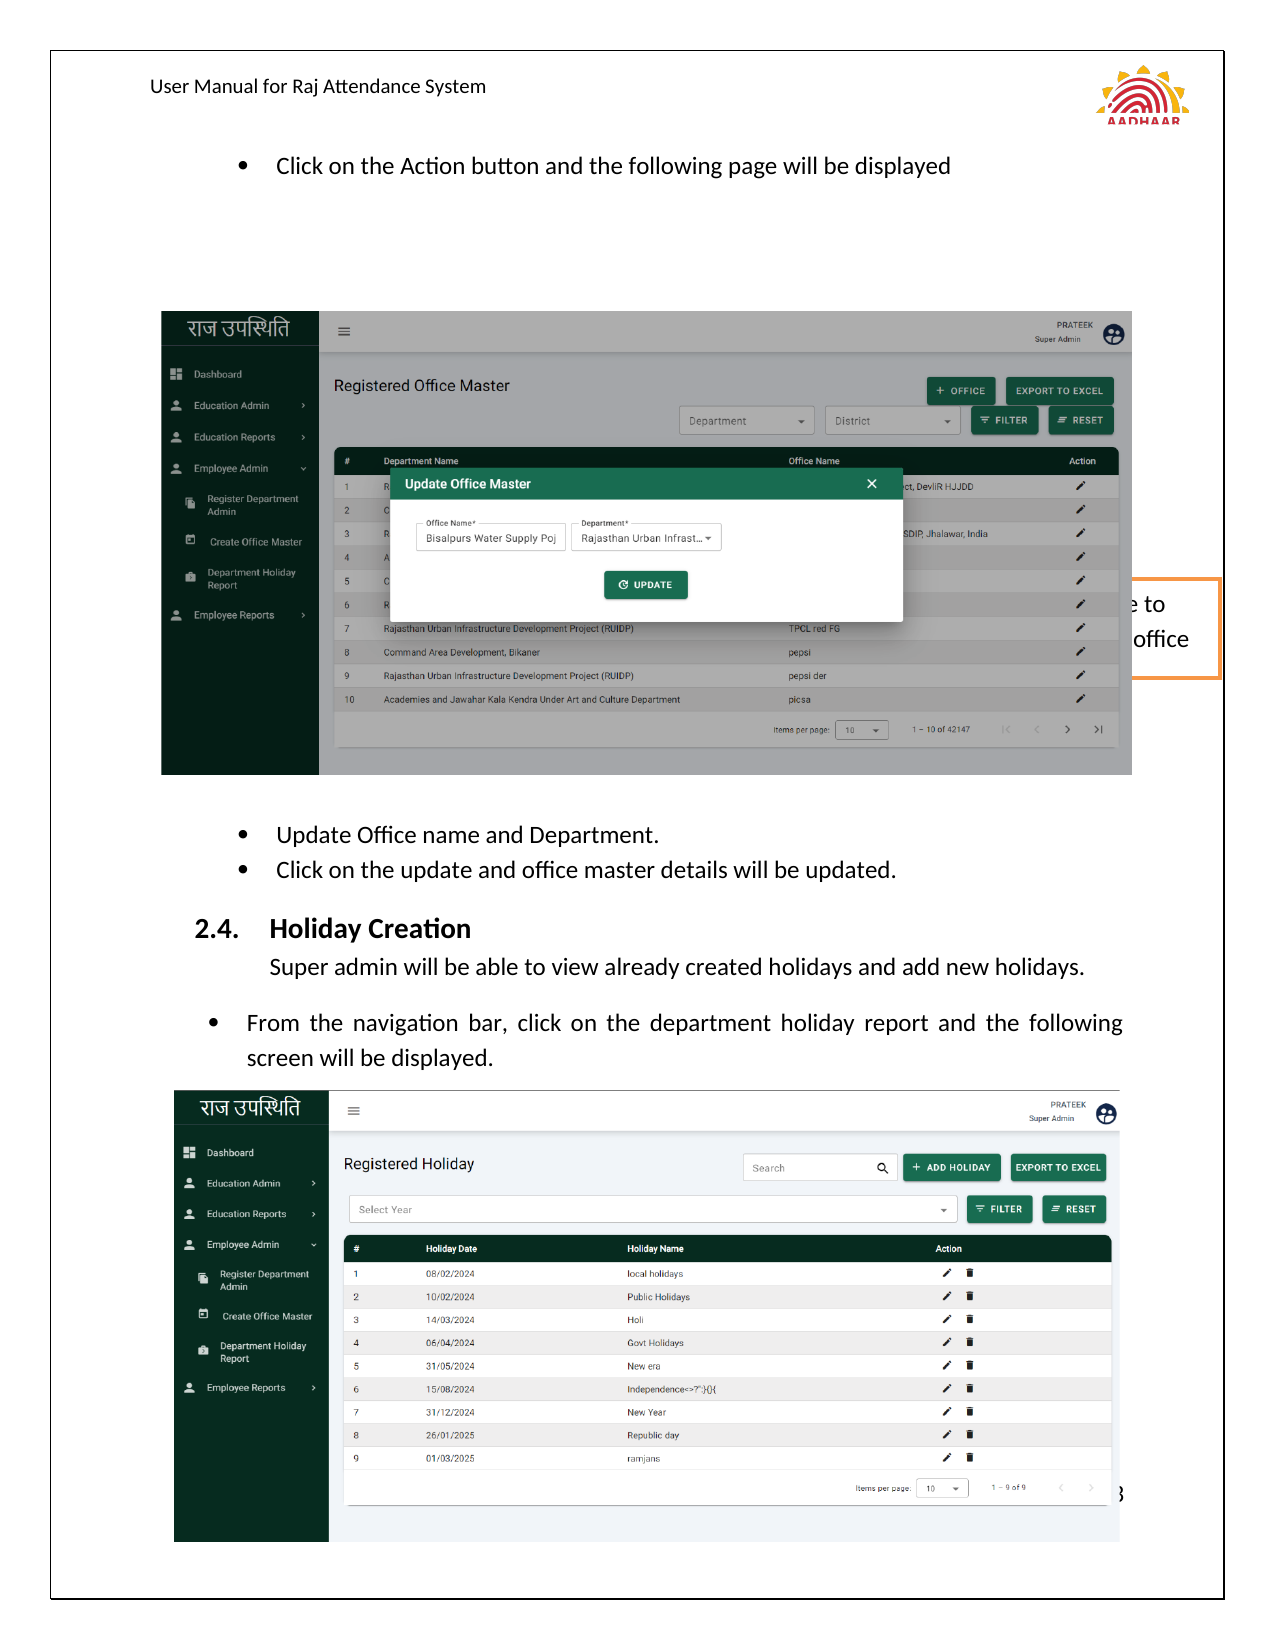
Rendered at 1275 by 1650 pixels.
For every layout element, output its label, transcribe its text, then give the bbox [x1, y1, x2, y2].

list Click on the update and office master details will be updated. [239, 854, 1124, 885]
list Update Office name and Department. [239, 819, 1124, 850]
picture [1095, 65, 1189, 125]
picture [160, 311, 1132, 773]
list Click on the Action button and the following page will be displayed [239, 150, 1124, 181]
text Super admin will be able to view already created holidays and add new holidays. [269, 951, 1124, 982]
list From the navigation bar, click on the department holiday report and the following screen will be displayed. [209, 1007, 1124, 1073]
picture [172, 1090, 1119, 1540]
subtitle Holiday Creation [194, 910, 1124, 946]
